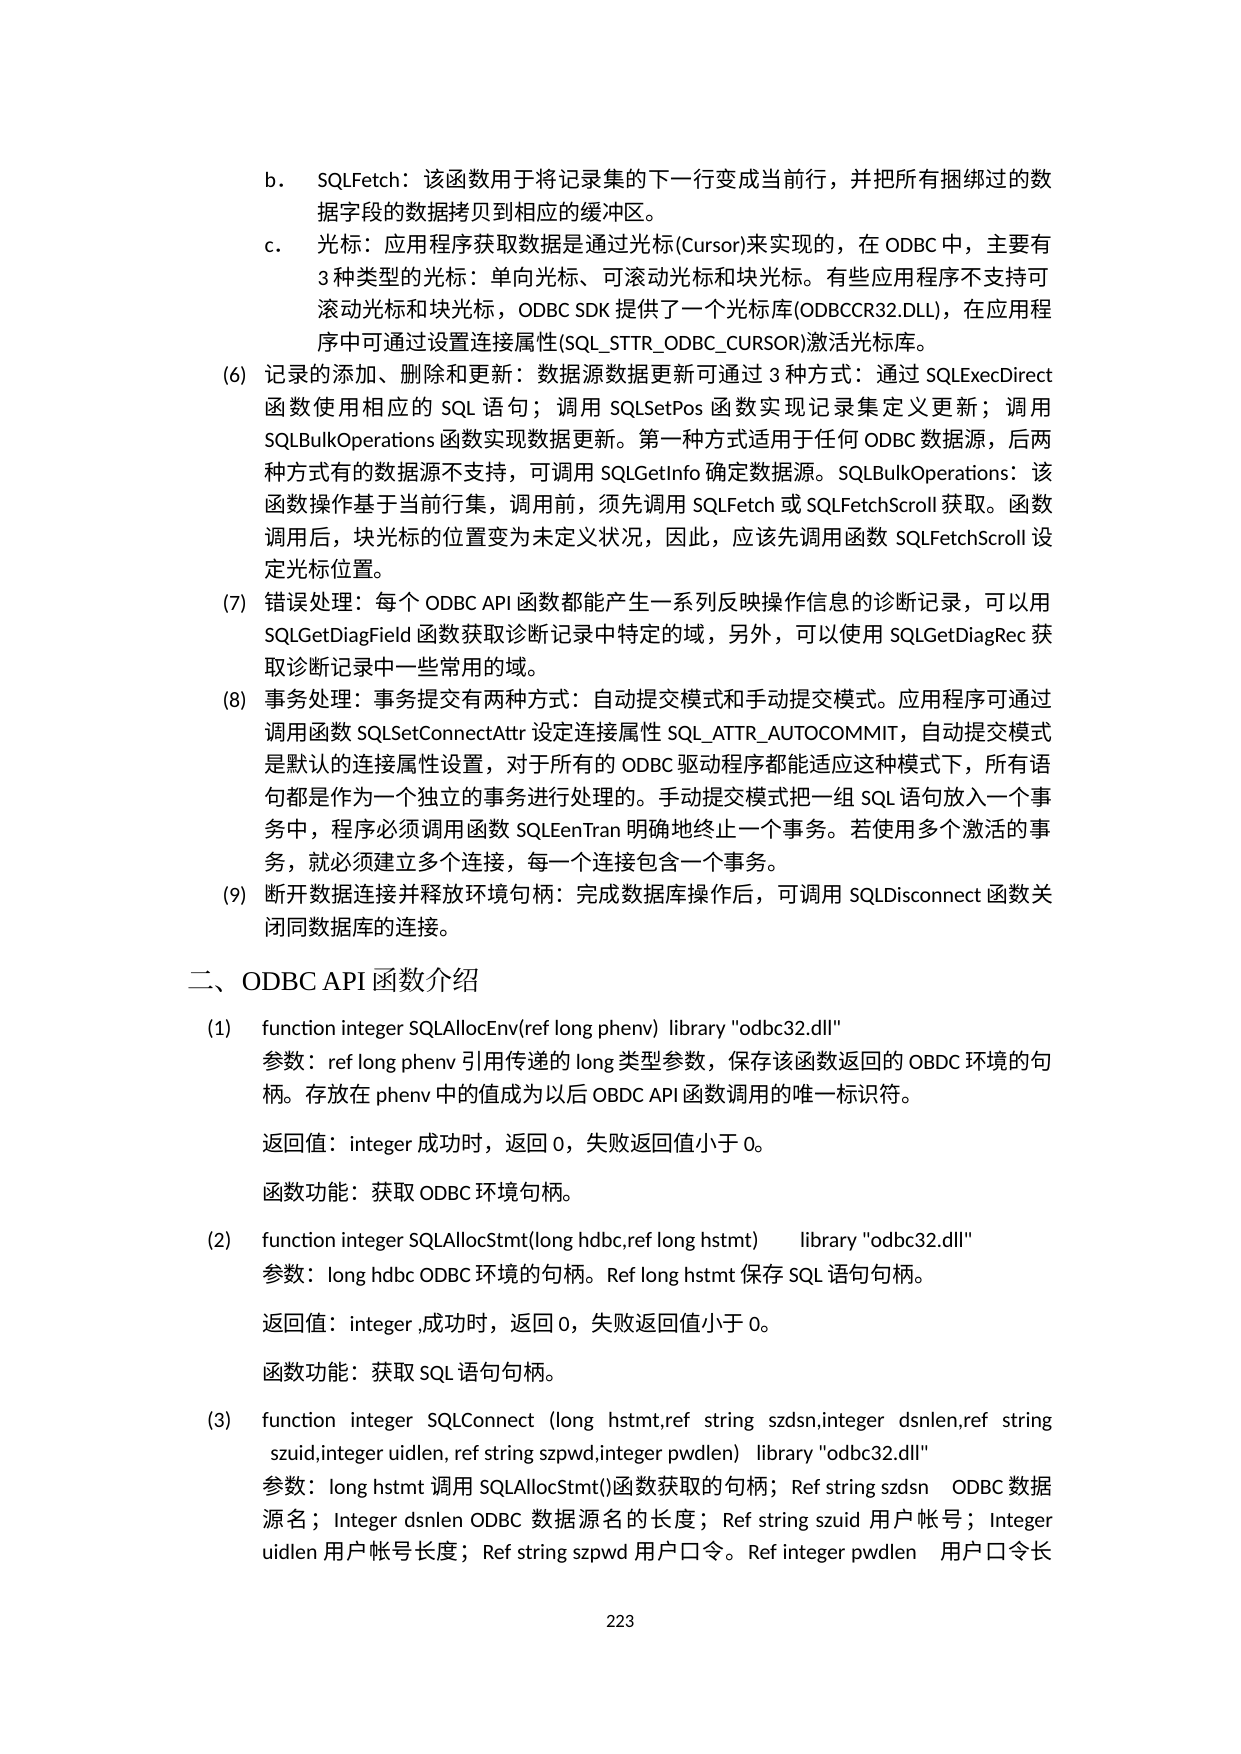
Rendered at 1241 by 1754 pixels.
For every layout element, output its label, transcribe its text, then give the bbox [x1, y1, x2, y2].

list 光标：应用程序获取数据是通过光标(Cursor)来实现的，在ODBC中，主要有3种类型的光标：单向光标、可滚动光标和块光标。有些应用程序不支持可滚动光标和块光标，ODBC SDK提供了一个光标库(ODBCCR32.DLL)，在应用程序中可通过设置连接属性(SQL_STTR_ODBC_CURSOR)激活光标库。 [264, 227, 1053, 357]
list 记录的添加、删除和更新：数据源数据更新可通过3种方式：通过SQLExecDirect函数使用相应的SQL语句；调用SQLSetPos函数实现记录集定义更新；调用SQLBulkOperations函数实现数据更新。第一种方式适用于任何ODBC数据源，后两种方式有的数据源不支持，可调用SQLGetInfo确定数据源。SQLBulkOperations：该函数操作基于当前行集，调用前，须先调用SQLFetch或SQLFetchScroll获取。函数调用后，块光标的位置变为未定义状况，因此，应该先调用函数SQLFetchScroll设定光标位置。 [247, 357, 1053, 584]
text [262, 1469, 1053, 1566]
list 断开数据连接并释放环境句柄：完成数据库操作后，可调用SQLDisconnect函数关闭同数据库的连接。 [247, 877, 1053, 942]
list SQLFetch：该函数用于将记录集的下一行变成当前行，并把所有捆绑过的数据字段的数据拷贝到相应的缓冲区。 [264, 162, 1053, 227]
list 错误处理：每个ODBC API函数都能产生一系列反映操作信息的诊断记录，可以用SQLGetDiagField函数获取诊断记录中特定的域，另外，可以使用SQLGetDiagRec获取诊断记录中一些常用的域。 [247, 584, 1053, 682]
text 参数：ref long phenv 引用传递的long类型参数，保存该函数返回的OBDC环境的句柄。存放在phenv中的值成为以后OBDC API函数调用的唯一标识符。 [262, 1044, 1053, 1109]
text 参数：long hdbc ODBC环境的句柄。Ref long hstmt 保存SQL语句句柄。 [231, 1256, 1053, 1289]
list 事务处理：事务提交有两种方式：自动提交模式和手动提交模式。应用程序可通过调用函数SQLSetConnectAttr设定连接属性SQL_ATTR_AUTOCOMMIT，自动提交模式是默认的连接属性设置，对于所有的ODBC驱动程序都能适应这种模式下，所有语句都是作为一个独立的事务进行处理的。手动提交模式把一组SQL语句放入一个事务中，程序必须调用函数SQLEenTran明确地终止一个事务。若使用多个激活的事务，就必须建立多个连接，每一个连接包含一个事务。 [247, 682, 1053, 877]
text 函数功能：获取SQL语句句柄。 [231, 1354, 1053, 1387]
subtitle 二、ODBC API函数介绍 [187, 946, 1053, 1011]
list function integer SQLAllocEnv(ref long phenv) library "odbc32.dll" [231, 1011, 1053, 1044]
text 函数功能：获取ODBC环境句柄。 [218, 1174, 1053, 1207]
list function integer SQLConnect (long hstmt,ref string szdsn,integer dsnlen,ref string szuid,integer uidlen, ref string szpwd,integer pwdlen) library "odbc32.dll" [231, 1404, 1053, 1469]
text 返回值：integer ,成功时，返回0，失败返回值小于0。 [231, 1305, 1053, 1338]
text 返回值：integer 成功时，返回0，失败返回值小于0。 [218, 1125, 1053, 1158]
list function integer SQLAllocStmt(long hdbc,ref long hstmt) library "odbc32.dll" [231, 1224, 1053, 1256]
